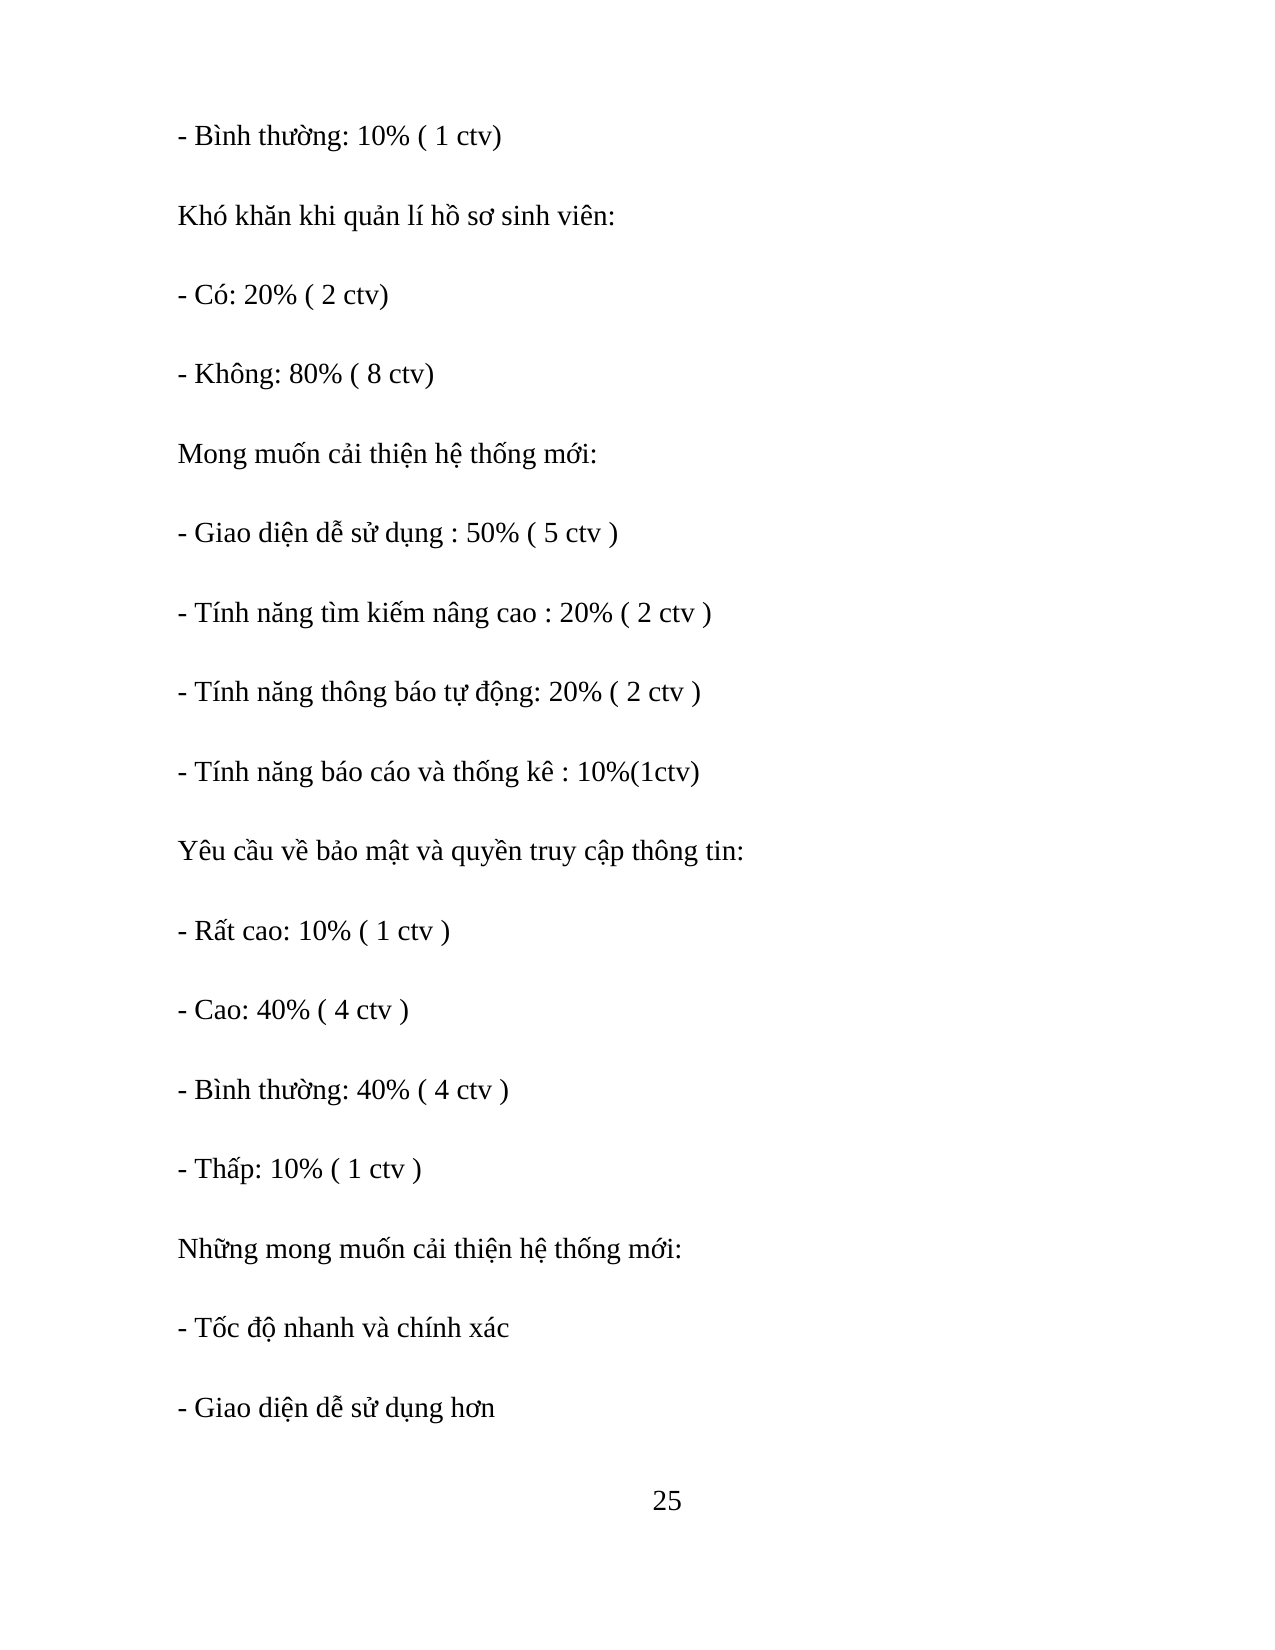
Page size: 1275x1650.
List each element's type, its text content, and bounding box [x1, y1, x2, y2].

text - Giao diện dễ sử dụng : 50% ( 5 ctv ) [177, 516, 1157, 549]
text - Tính năng tìm kiếm nâng cao : 20% ( 2 ctv ) [177, 595, 1157, 628]
text Những mong muốn cải thiện hệ thống mới: [177, 1231, 1157, 1264]
text Yêu cầu về bảo mật và quyền truy cập thông tin: [177, 833, 1157, 867]
text - Giao diện dễ sử dụng hơn [177, 1390, 1157, 1423]
text - Cao: 40% ( 4 ctv ) [177, 992, 1157, 1026]
text - Tốc độ nhanh và chính xác [177, 1310, 1157, 1344]
text - Tính năng báo cáo và thống kê : 10%(1ctv) [177, 754, 1157, 787]
text Mong muốn cải thiện hệ thống mới: [177, 436, 1157, 469]
text - Thấp: 10% ( 1 ctv ) [177, 1151, 1157, 1185]
text - Bình thường: 40% ( 4 ctv ) [177, 1072, 1157, 1105]
text - Không: 80% ( 8 ctv) [177, 357, 1157, 390]
text - Tính năng thông báo tự động: 20% ( 2 ctv ) [177, 674, 1157, 708]
text - Có: 20% ( 2 ctv) [177, 277, 1157, 311]
text - Bình thường: 10% ( 1 ctv) [177, 118, 1157, 152]
text - Rất cao: 10% ( 1 ctv ) [177, 913, 1157, 946]
text Khó khăn khi quản lí hồ sơ sinh viên: [177, 198, 1157, 231]
